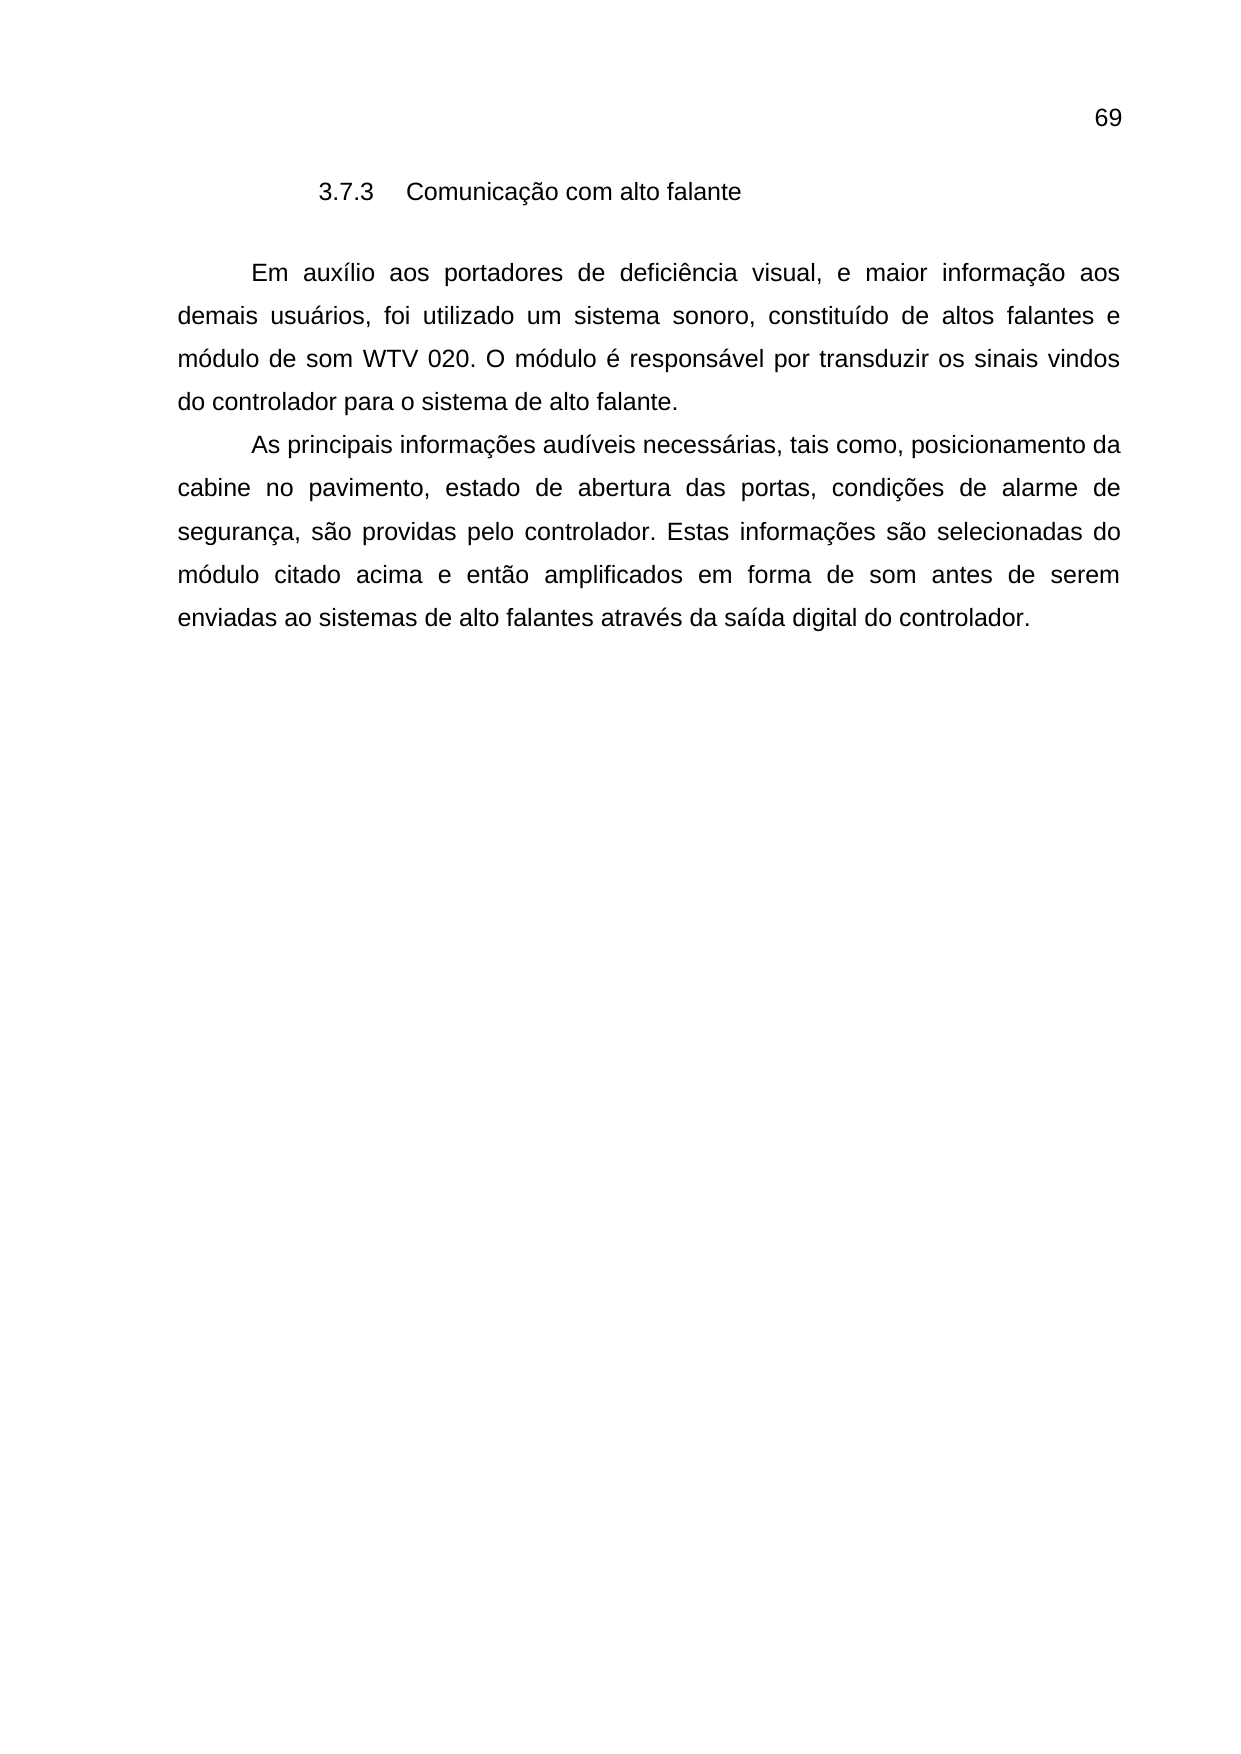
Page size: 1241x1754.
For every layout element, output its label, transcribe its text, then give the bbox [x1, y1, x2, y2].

subtitle Comunicação com alto falante [244, 177, 1122, 206]
text As principais informações audíveis necessárias, tais como, posicionamento da cabine no pavimento, estado de abertura das portas, condições de alarme de segurança, são providas pelo controlador. Estas informações são selecionadas do módulo citado acima e então amplificados em forma de som antes de serem enviadas ao sistemas de alto falantes através da saída digital do controlador. [177, 430, 1122, 632]
text Em auxílio aos portadores de deficiência visual, e maior informação aos demais usuários, foi utilizado um sistema sonoro, constituído de altos falantes e módulo de som WTV 020. O módulo é responsável por transduzir os sinais vindos do controlador para o sistema de alto falante. [177, 258, 1122, 416]
